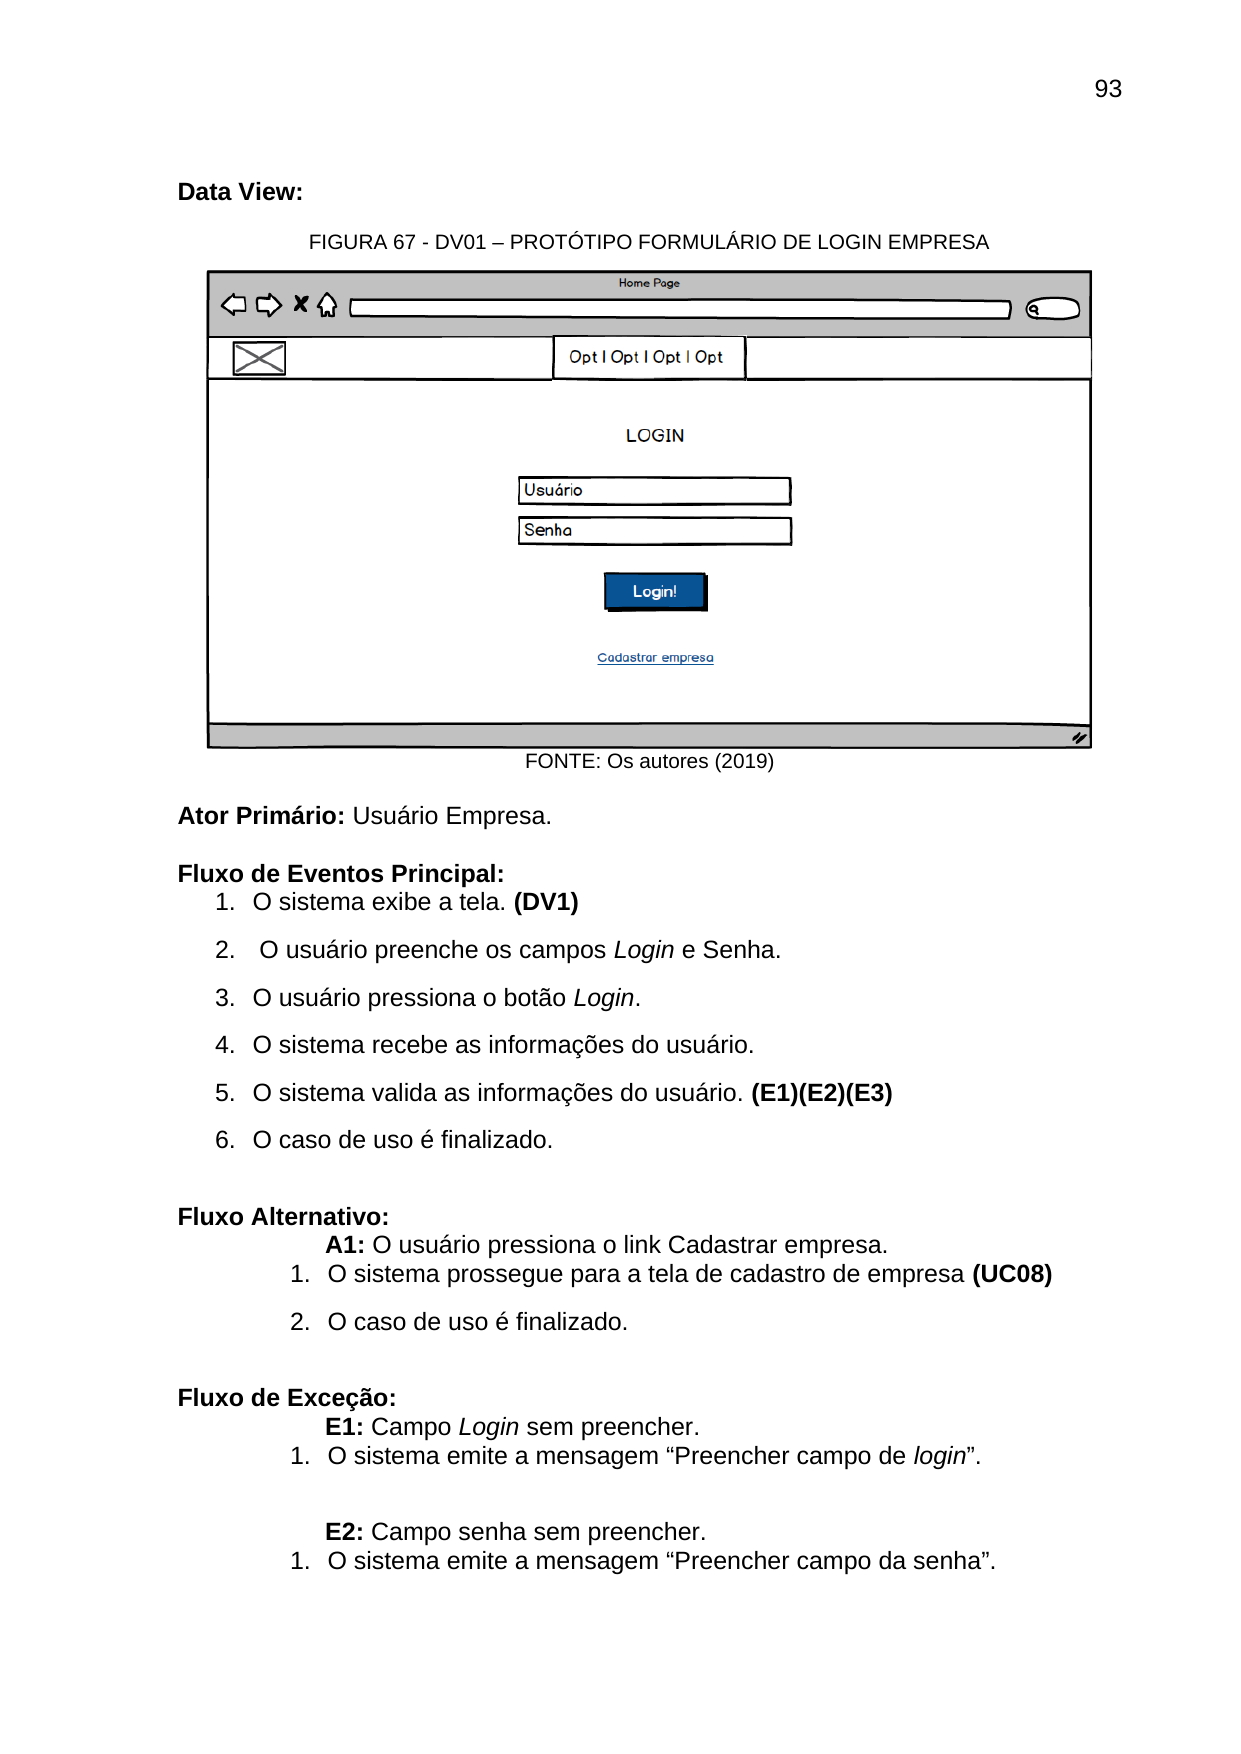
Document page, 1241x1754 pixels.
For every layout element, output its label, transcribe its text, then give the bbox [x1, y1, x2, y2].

list O sistema emite a mensagem “Preencher campo de login”. [290, 1441, 1122, 1469]
list O caso de uso é finalizado. [290, 1307, 1122, 1336]
text Ator Primário: Usuário Empresa. [177, 801, 1122, 830]
list O usuário preenche os campos Login e Senha. [215, 935, 1122, 964]
list O sistema prossegue para a tela de cadastro de empresa (UC08) [290, 1259, 1122, 1288]
text E1: Campo Login sem preencher. [177, 1412, 1122, 1441]
text Data View: [177, 177, 1122, 206]
list O sistema recebe as informações do usuário. [215, 1030, 1122, 1059]
picture [206, 270, 1093, 749]
list O usuário pressiona o botão Login. [215, 983, 1122, 1011]
list O sistema exibe a tela. (DV1) [215, 887, 1122, 916]
list O sistema valida as informações do usuário. (E1)(E2)(E3) [215, 1078, 1122, 1107]
text A1: O usuário pressiona o link Cadastrar empresa. [177, 1231, 1122, 1259]
text Fluxo de Exceção: [177, 1383, 1122, 1412]
text Fluxo Alternativo: [177, 1202, 1122, 1231]
list O sistema emite a mensagem “Preencher campo da senha”. [290, 1546, 1122, 1574]
list O caso de uso é finalizado. [215, 1125, 1122, 1154]
text E2: Campo senha sem preencher. [177, 1517, 1122, 1546]
text Fluxo de Eventos Principal: [177, 859, 1122, 887]
